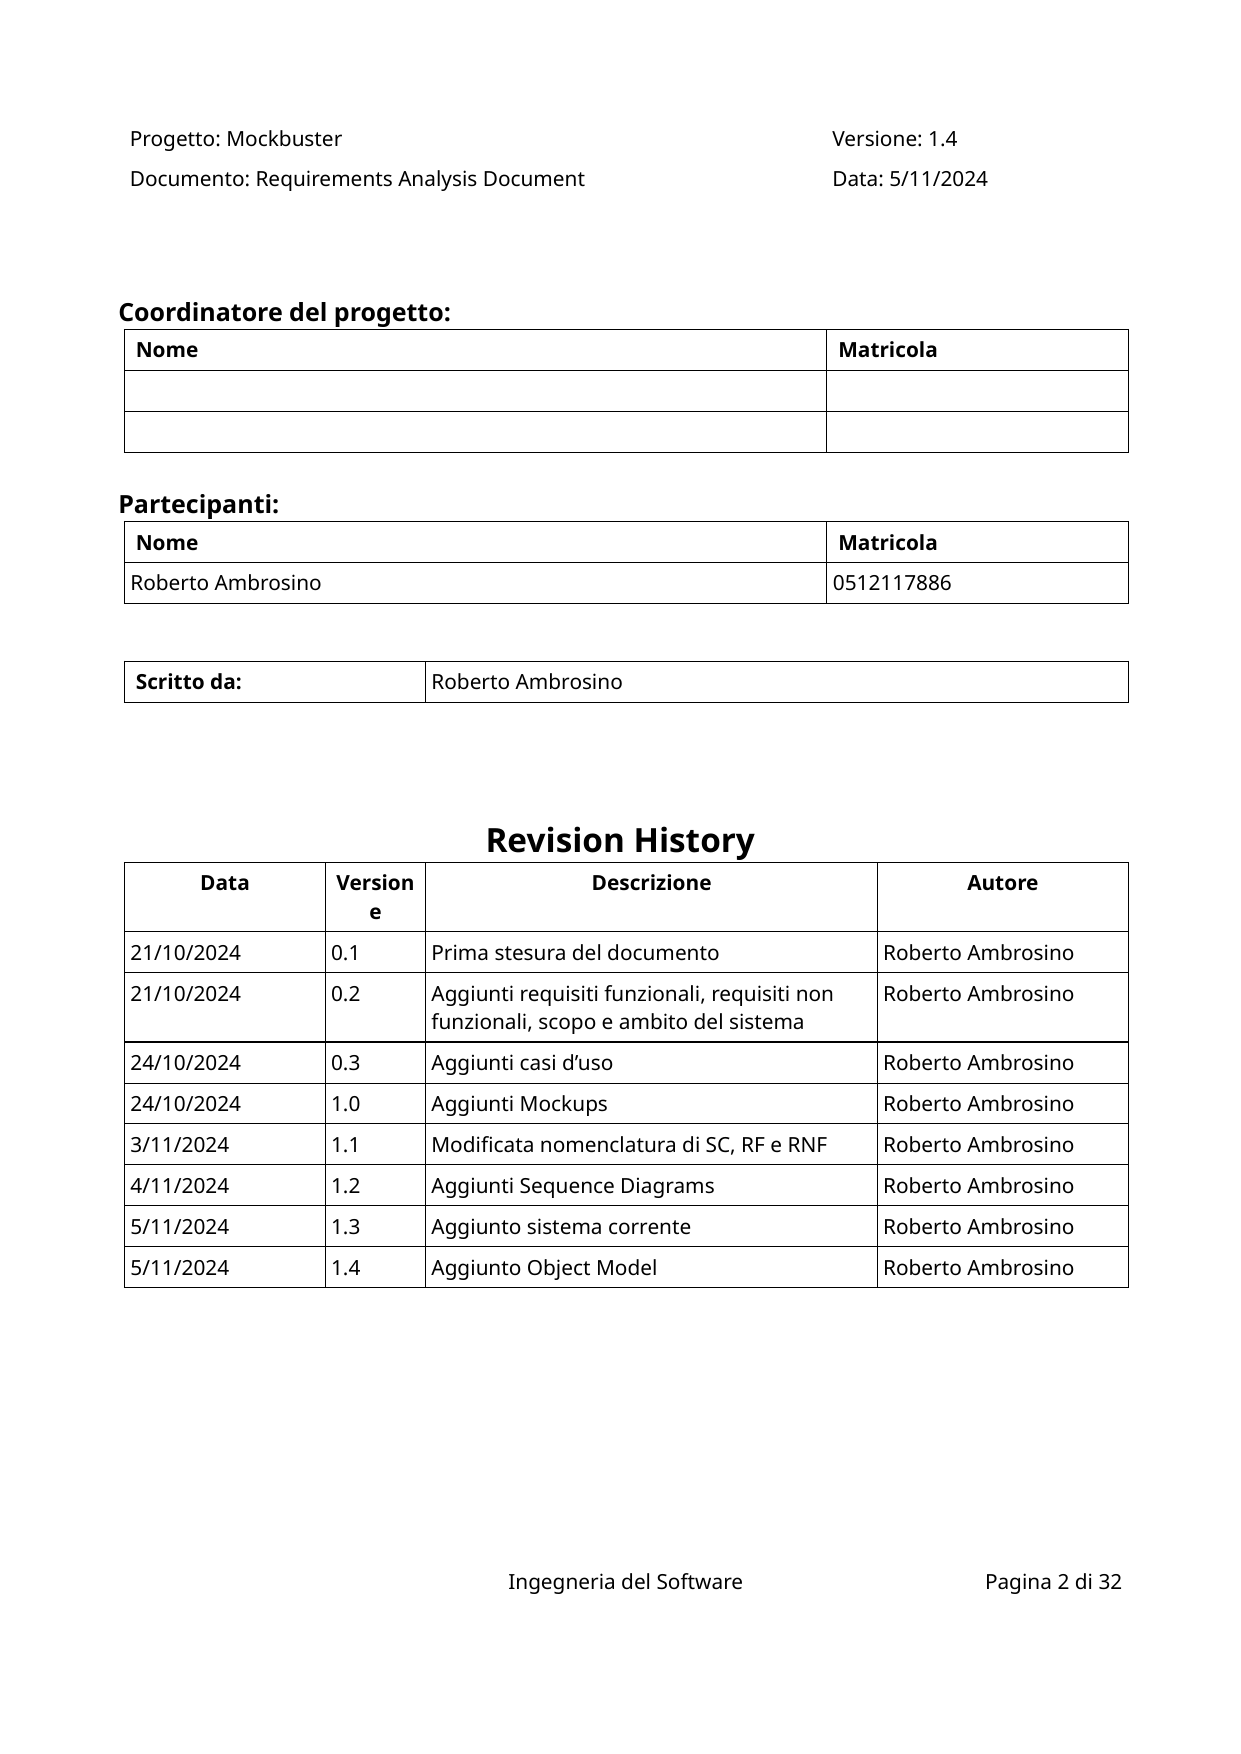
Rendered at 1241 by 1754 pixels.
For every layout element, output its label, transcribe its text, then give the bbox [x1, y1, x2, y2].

table_cell Roberto Ambrosino [125, 563, 826, 603]
table_cell Roberto Ambrosino [878, 1043, 1128, 1082]
table_cell [827, 371, 1128, 411]
table_header Nome [125, 330, 826, 370]
table_cell 1.2 [326, 1165, 425, 1205]
table_cell 1.1 [326, 1124, 425, 1164]
table_cell Roberto Ambrosino [878, 973, 1128, 1041]
table_cell [827, 412, 1128, 452]
table_cell 0512117886 [827, 563, 1128, 603]
table_header Autore [878, 863, 1128, 931]
table_header Data [125, 863, 325, 931]
table_cell Roberto Ambrosino [878, 1247, 1128, 1287]
table_cell 21/10/2024 [125, 932, 325, 972]
table_header Versione [326, 863, 425, 931]
table_cell Roberto Ambrosino [878, 1124, 1128, 1164]
table_cell 0.1 [326, 932, 425, 972]
table_header Roberto Ambrosino [426, 662, 1128, 702]
table_cell Aggiunti casi d’uso [426, 1043, 877, 1082]
table_cell Roberto Ambrosino [878, 1084, 1128, 1123]
table_cell 24/10/2024 [125, 1084, 325, 1123]
table_cell 5/11/2024 [125, 1247, 325, 1287]
table_cell Aggiunto Object Model [426, 1247, 877, 1287]
table_cell 4/11/2024 [125, 1165, 325, 1205]
table_cell Aggiunti Sequence Diagrams [426, 1165, 877, 1205]
table_header Descrizione [426, 863, 877, 931]
table_header Nome [125, 522, 826, 562]
table_cell Prima stesura del documento [426, 932, 877, 972]
table_cell 1.3 [326, 1206, 425, 1246]
table_cell Roberto Ambrosino [878, 932, 1128, 972]
table_cell Aggiunti requisiti funzionali, requisiti non funzionali, scopo e ambito del sistema [426, 973, 877, 1041]
table_cell 21/10/2024 [125, 973, 325, 1041]
text Partecipanti: [118, 487, 1122, 521]
table_cell Roberto Ambrosino [878, 1206, 1128, 1246]
table_cell Aggiunti Mockups [426, 1084, 877, 1123]
table_cell Roberto Ambrosino [878, 1165, 1128, 1205]
table_cell 24/10/2024 [125, 1043, 325, 1082]
table_cell 1.0 [326, 1084, 425, 1123]
table_header Matricola [827, 522, 1128, 562]
table_header Matricola [827, 330, 1128, 370]
table_header Scritto da: [125, 662, 425, 702]
table_cell [125, 371, 826, 411]
table_cell 0.3 [326, 1043, 425, 1082]
table_cell Aggiunto sistema corrente [426, 1206, 877, 1246]
text Revision History [118, 816, 1122, 862]
table_cell [125, 412, 826, 452]
table_cell 3/11/2024 [125, 1124, 325, 1164]
table_cell 0.2 [326, 973, 425, 1041]
table_cell Modificata nomenclatura di SC, RF e RNF [426, 1124, 877, 1164]
text Coordinatore del progetto: [118, 295, 1122, 329]
table_cell 5/11/2024 [125, 1206, 325, 1246]
table_cell 1.4 [326, 1247, 425, 1287]
